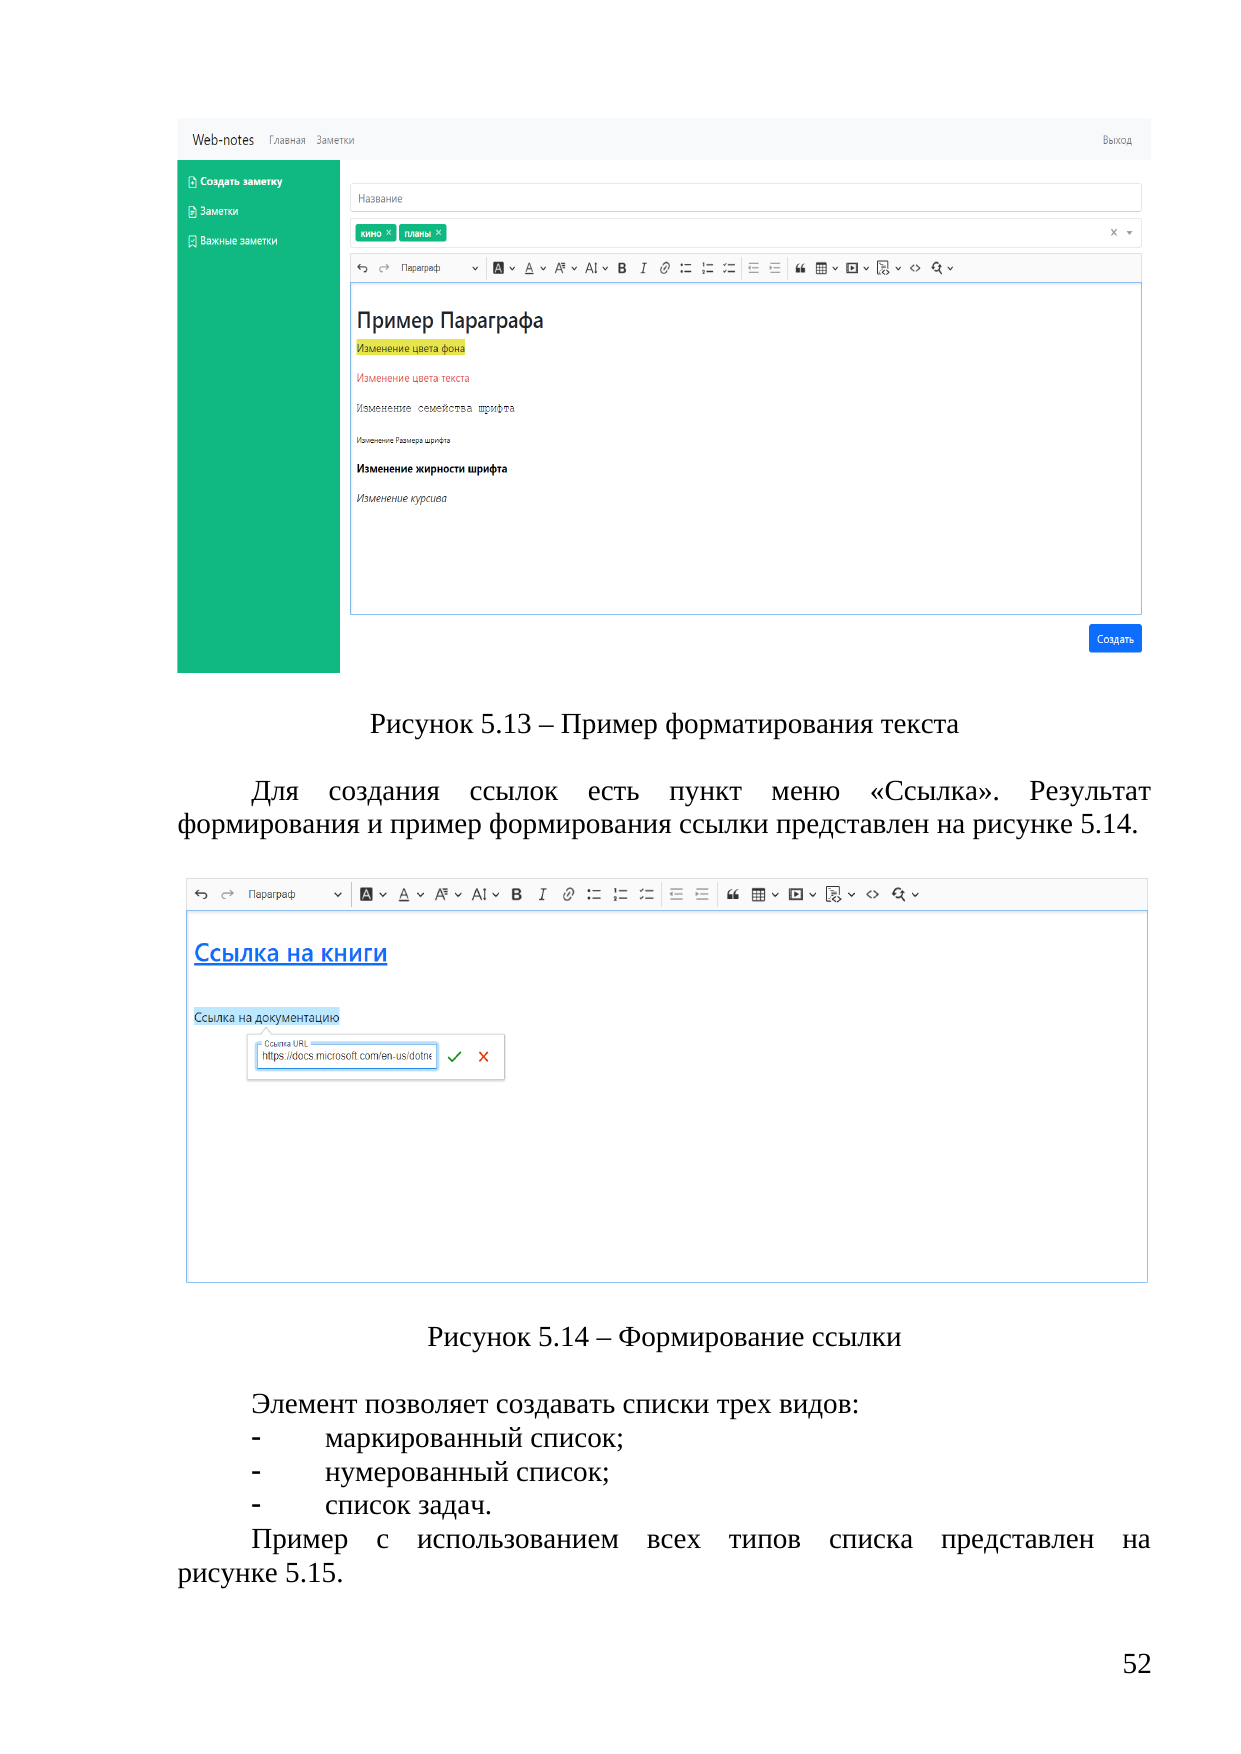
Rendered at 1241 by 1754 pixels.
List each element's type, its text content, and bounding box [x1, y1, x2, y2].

text Рисунок 5.14 – Формирование ссылки [177, 1319, 1152, 1353]
list список задач. [177, 1487, 1152, 1521]
text Пример с использованием всех типов списка представлен на рисунке 5.15. [177, 1521, 1152, 1588]
picture [177, 118, 1152, 673]
list нумерованный список; [177, 1454, 1152, 1487]
picture [177, 873, 1152, 1286]
list маркированный список; [177, 1420, 1152, 1454]
text Для создания ссылок есть пункт меню «Ссылка». Результат формирования и пример формирования ссылки представлен на рисунке 5.14. [177, 773, 1152, 840]
text Элемент позволяет создавать списки трех видов: [177, 1387, 1152, 1420]
text Рисунок 5.13 – Пример форматирования текста [177, 706, 1152, 739]
